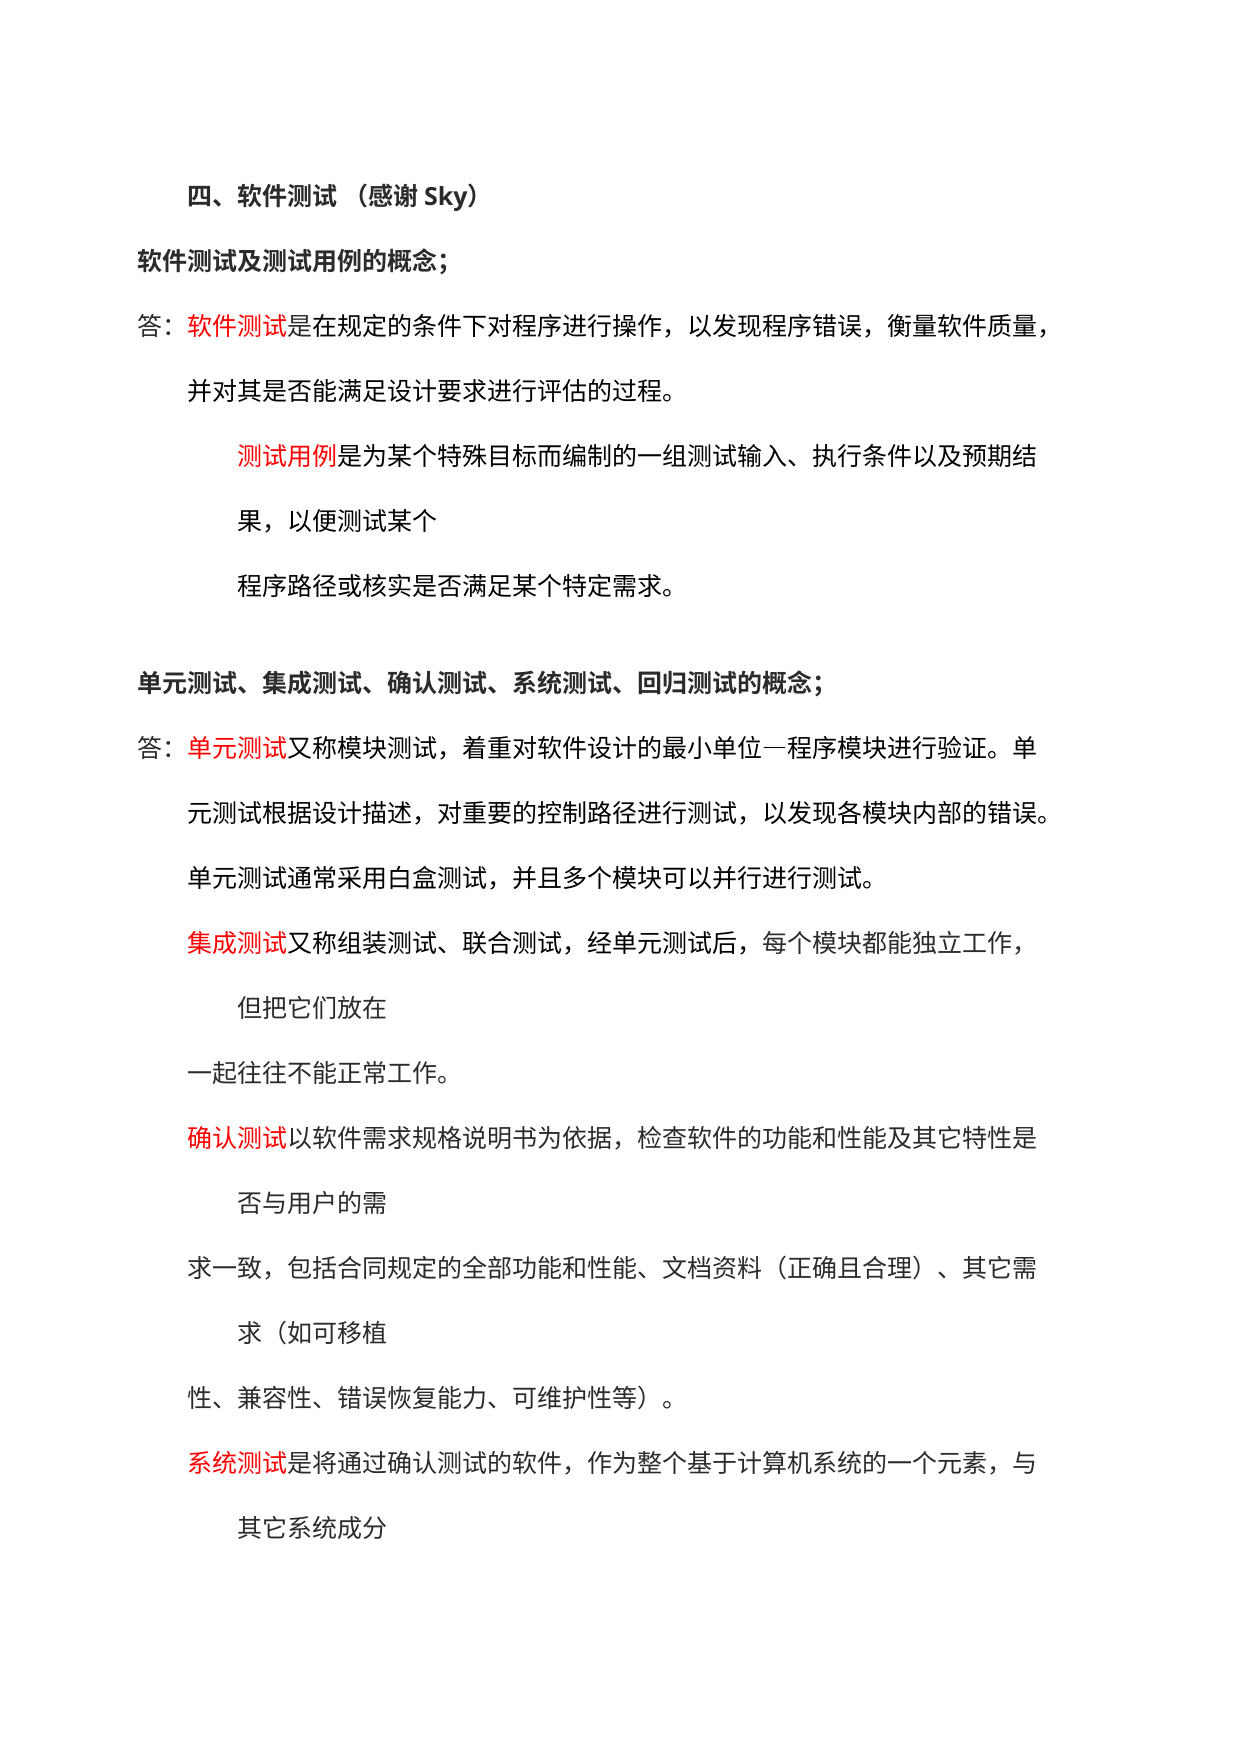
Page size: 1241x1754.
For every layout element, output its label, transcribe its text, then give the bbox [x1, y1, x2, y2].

text 确认测试以软件需求规格说明书为依据，检查软件的功能和性能及其它特性是否与用户的需 [187, 1104, 1053, 1234]
text 四、软件测试 （感谢 Sky） [187, 162, 1053, 227]
text 软件测试及测试用例的概念； [137, 227, 1053, 292]
text 程序路径或核实是否满足某个特定需求。 [237, 552, 1053, 617]
text 系统测试是将通过确认测试的软件，作为整个基于计算机系统的一个元素，与其它系统成分 [187, 1429, 1053, 1559]
text 一起往往不能正常工作。 [187, 1039, 1053, 1104]
text 求一致，包括合同规定的全部功能和性能、文档资料（正确且合理）、其它需求（如可移植 [187, 1234, 1053, 1364]
text 单元测试、集成测试、确认测试、系统测试、回归测试的概念； [137, 649, 1053, 714]
text 测试用例是为某个特殊目标而编制的一组测试输入、执行条件以及预期结果，以便测试某个 [237, 422, 1053, 552]
text 答：单元测试又称模块测试，着重对软件设计的最小单位—程序模块进行验证。单元测试根据设计描述，对重要的控制路径进行测试，以发现各模块内部的错误。单元测试通常采用白盒测试，并且多个模块可以并行进行测试。 [137, 714, 1053, 909]
text 性、兼容性、错误恢复能力、可维护性等）。 [187, 1364, 1053, 1429]
text 集成测试又称组装测试、联合测试，经单元测试后，每个模块都能独立工作，但把它们放在 [187, 909, 1053, 1039]
text 答：软件测试是在规定的条件下对程序进行操作，以发现程序错误，衡量软件质量，并对其是否能满足设计要求进行评估的过程。 [137, 292, 1053, 422]
